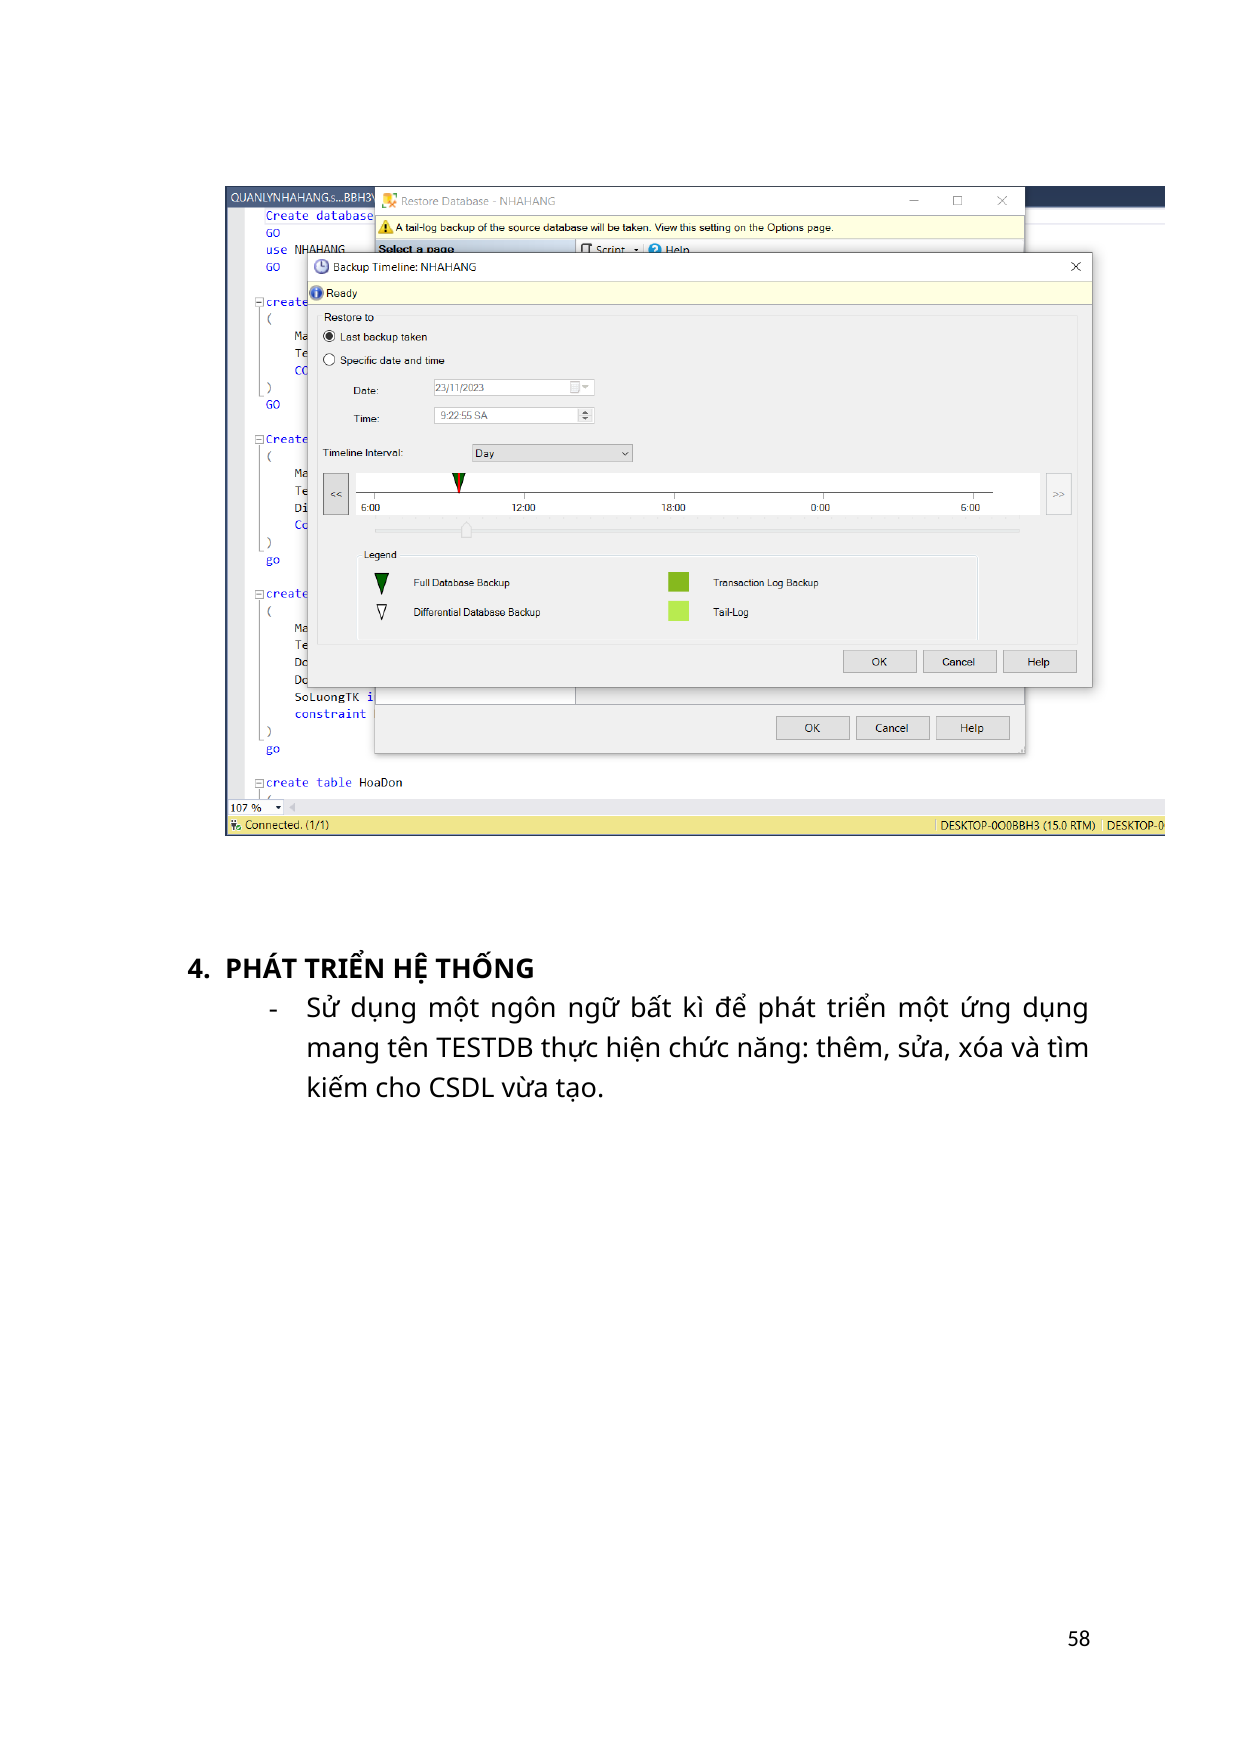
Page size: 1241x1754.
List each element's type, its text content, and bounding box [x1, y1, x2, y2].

picture [225, 186, 1165, 836]
list Sử dụng một ngôn ngữ bất kì để phát triển một ứng dụng mang tên TESTDB thực hiện chức năng: thêm, sửa, xóa và tìm kiếm cho CSDL vừa tạo. [269, 989, 1090, 1105]
list PHÁT TRIỂN HỆ THỐNG [187, 949, 1090, 986]
